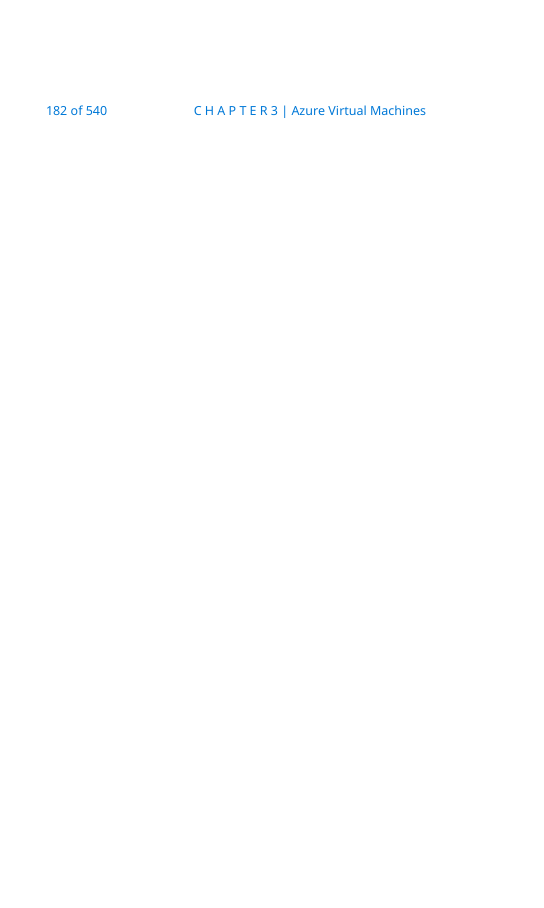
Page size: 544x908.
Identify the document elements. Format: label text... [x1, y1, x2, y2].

text 182 of 540 C H A P T E R 3 | Azure Virtual Machines [46, 102, 483, 119]
